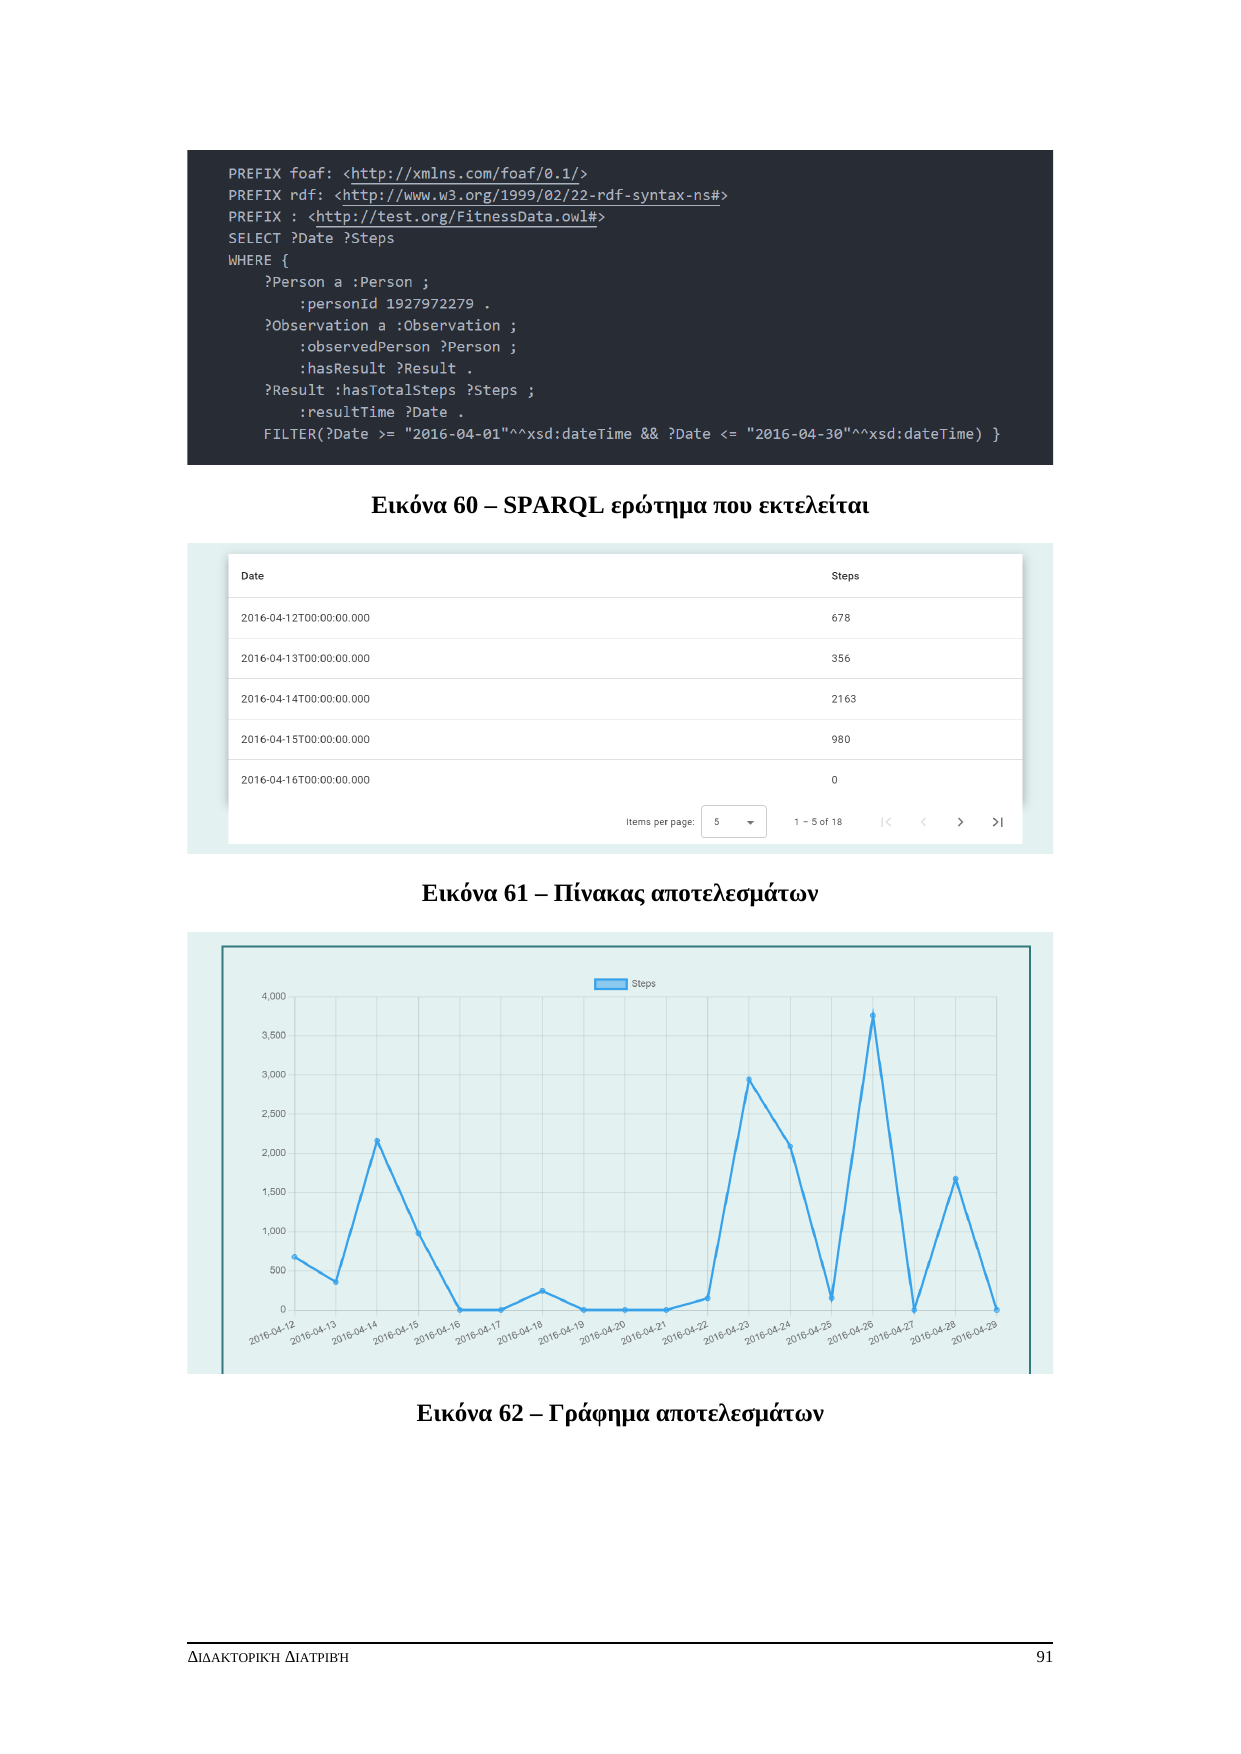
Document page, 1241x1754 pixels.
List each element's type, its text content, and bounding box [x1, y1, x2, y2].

picture [187, 543, 1054, 854]
picture [187, 932, 1054, 1374]
picture [187, 150, 1054, 465]
